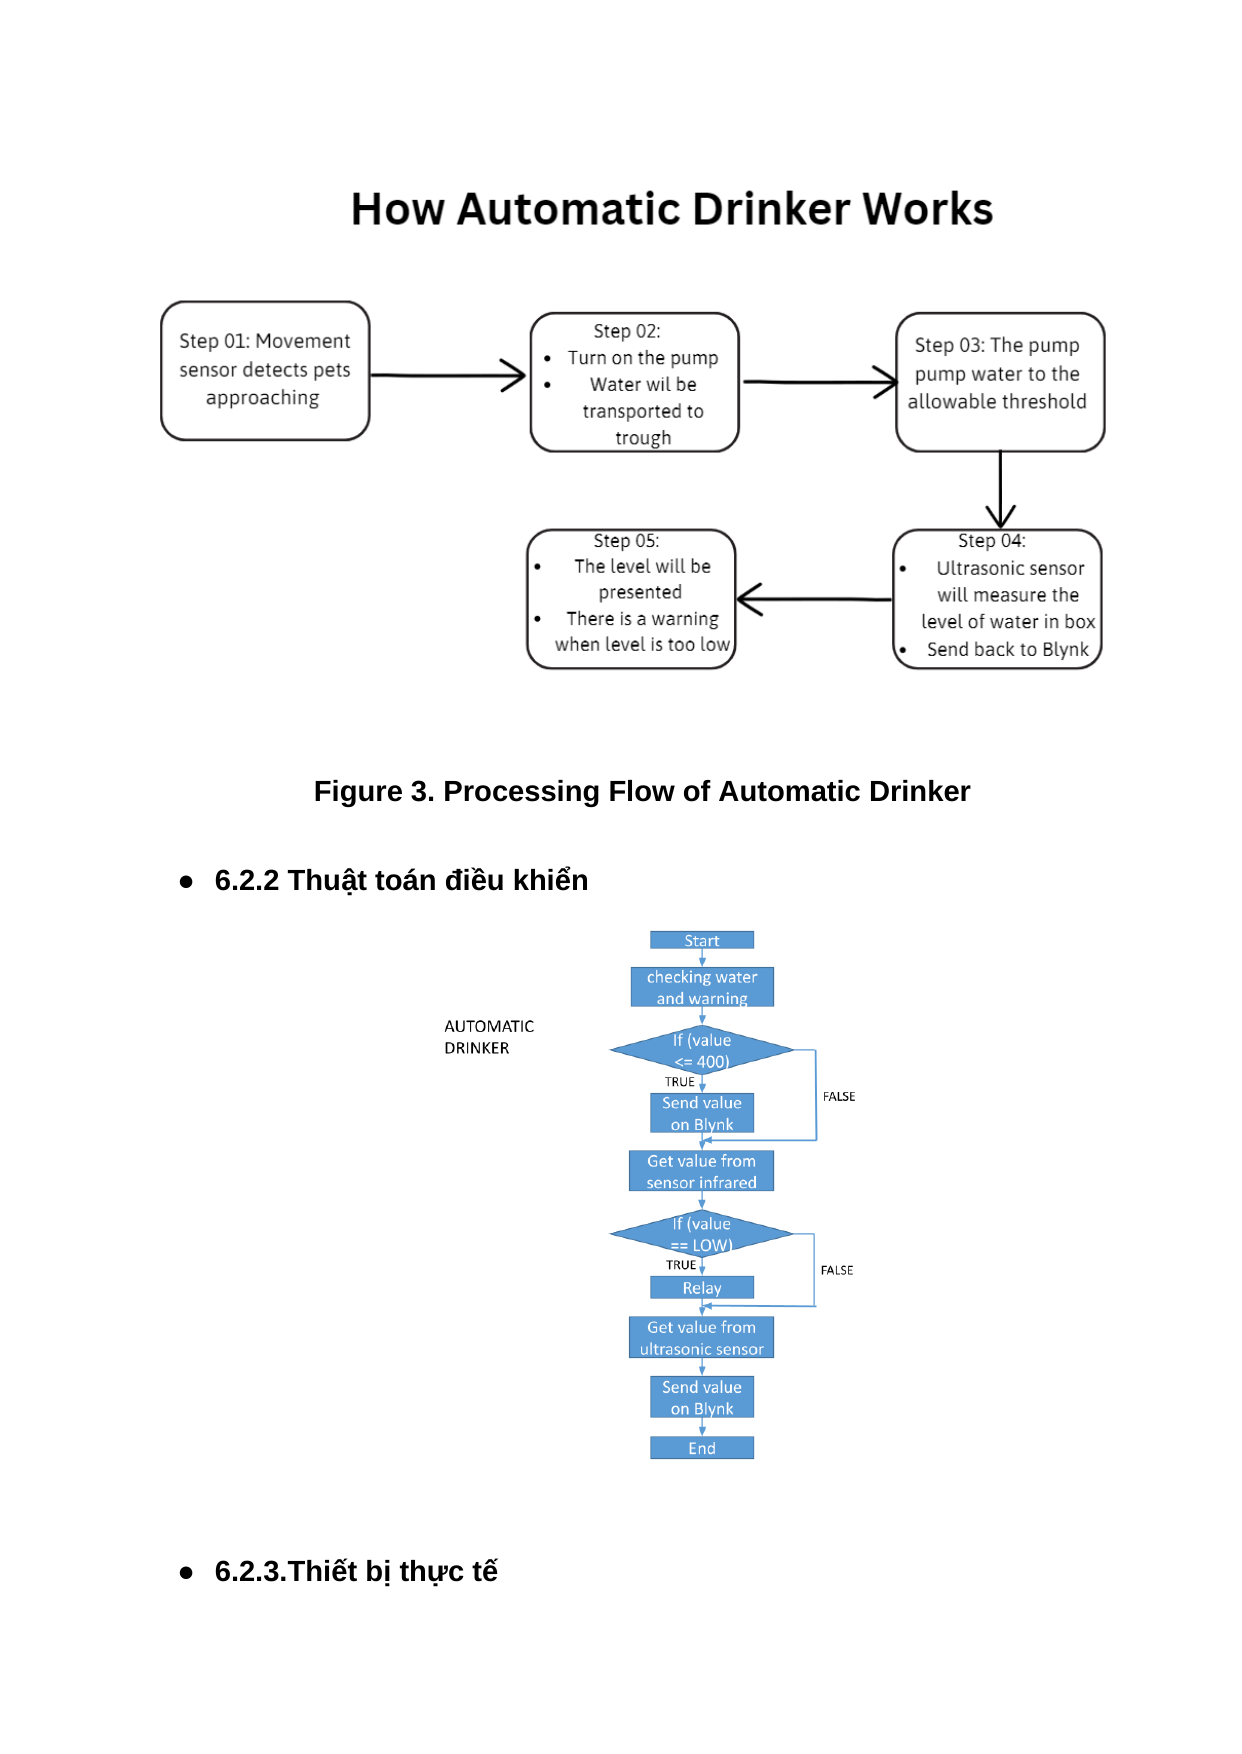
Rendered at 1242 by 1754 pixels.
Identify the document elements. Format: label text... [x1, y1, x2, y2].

subtitle 6.2.2 Thuật toán điều khiển [177, 863, 1104, 896]
subtitle 6.2.3.Thiết bị thực tế [177, 1554, 1104, 1588]
picture [154, 166, 1118, 696]
picture [214, 930, 1178, 1473]
